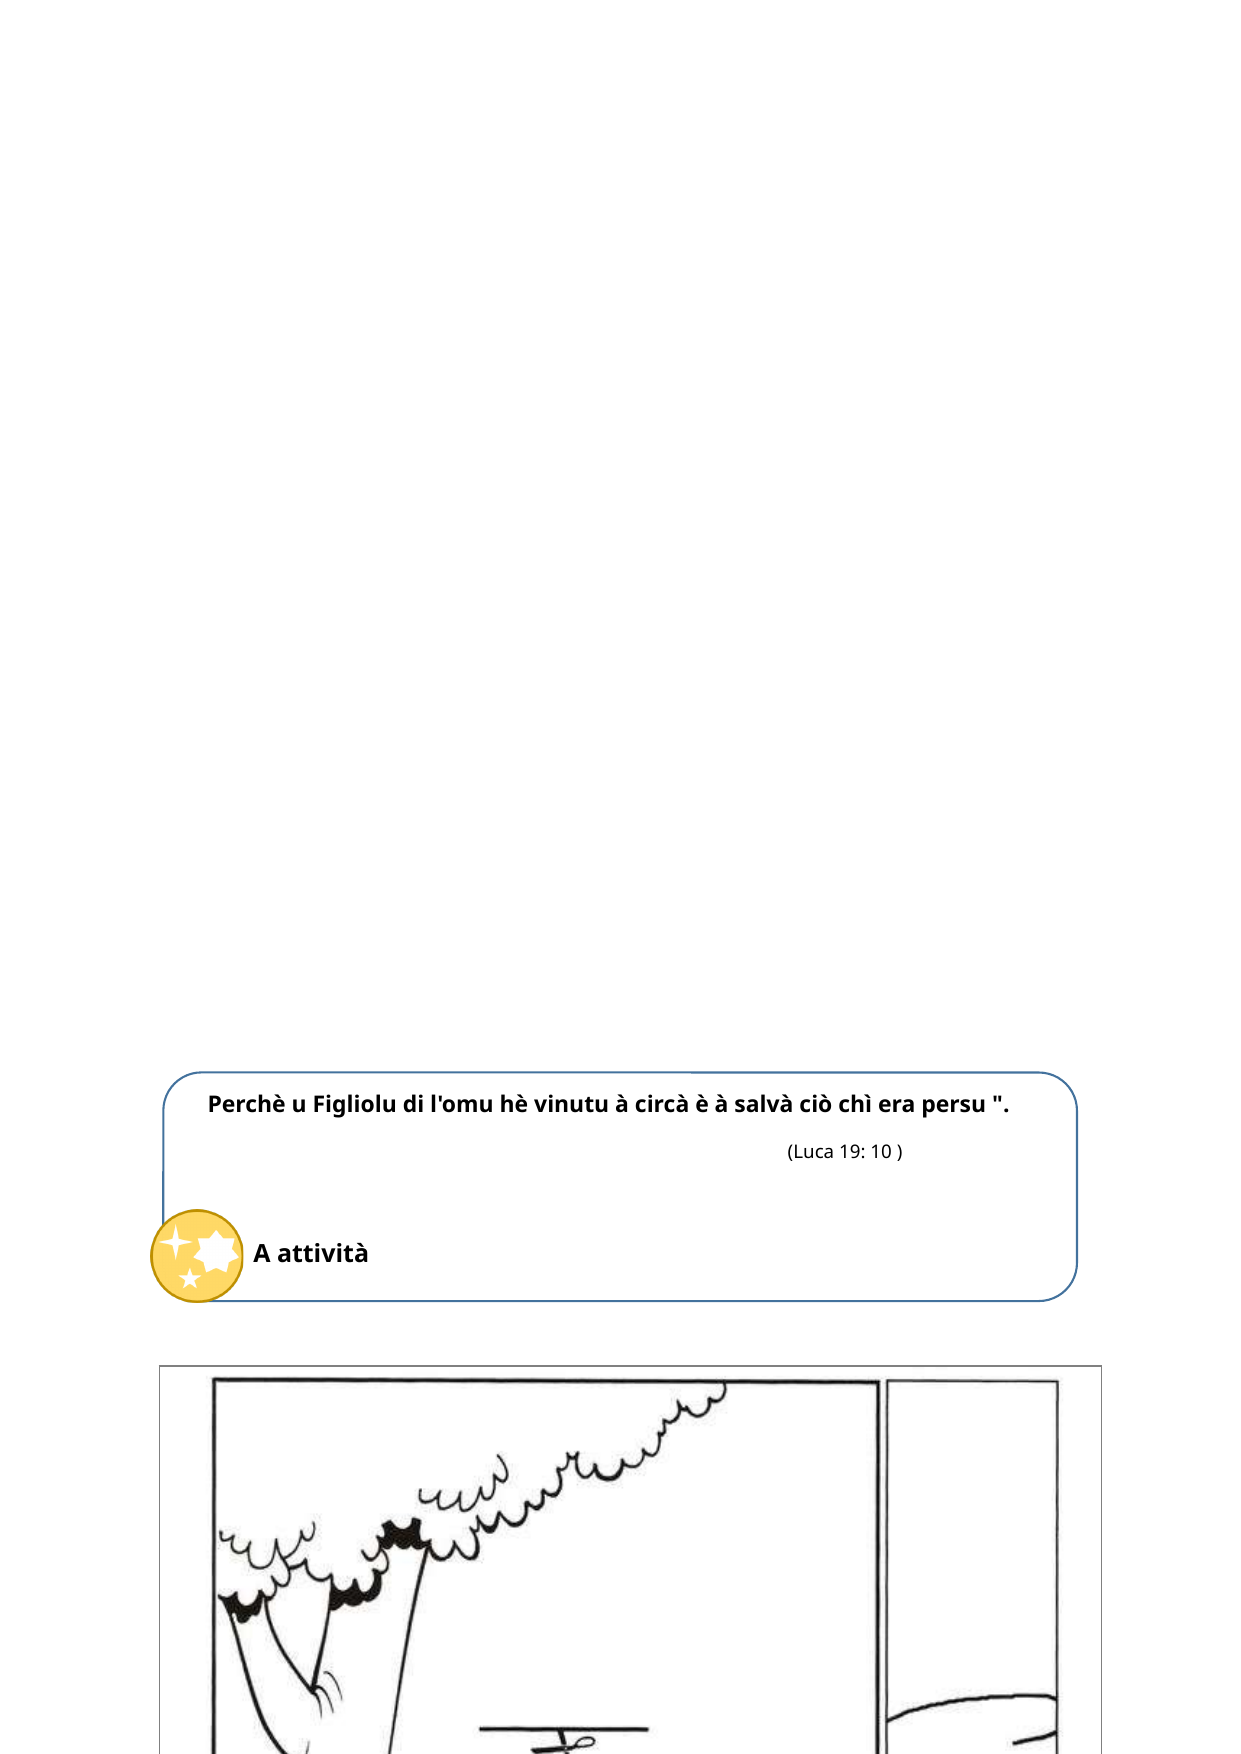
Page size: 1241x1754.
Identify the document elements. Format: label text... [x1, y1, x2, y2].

picture [160, 1367, 1101, 1754]
text (Luca 19: 10 ) [150, 1138, 1090, 1163]
picture [150, 1209, 244, 1303]
text A attività [244, 1236, 1090, 1270]
text Perchè u Figliolu di l'omu hè vinutu à circà è à salvà ciò chì era persu ". [150, 1088, 1090, 1119]
